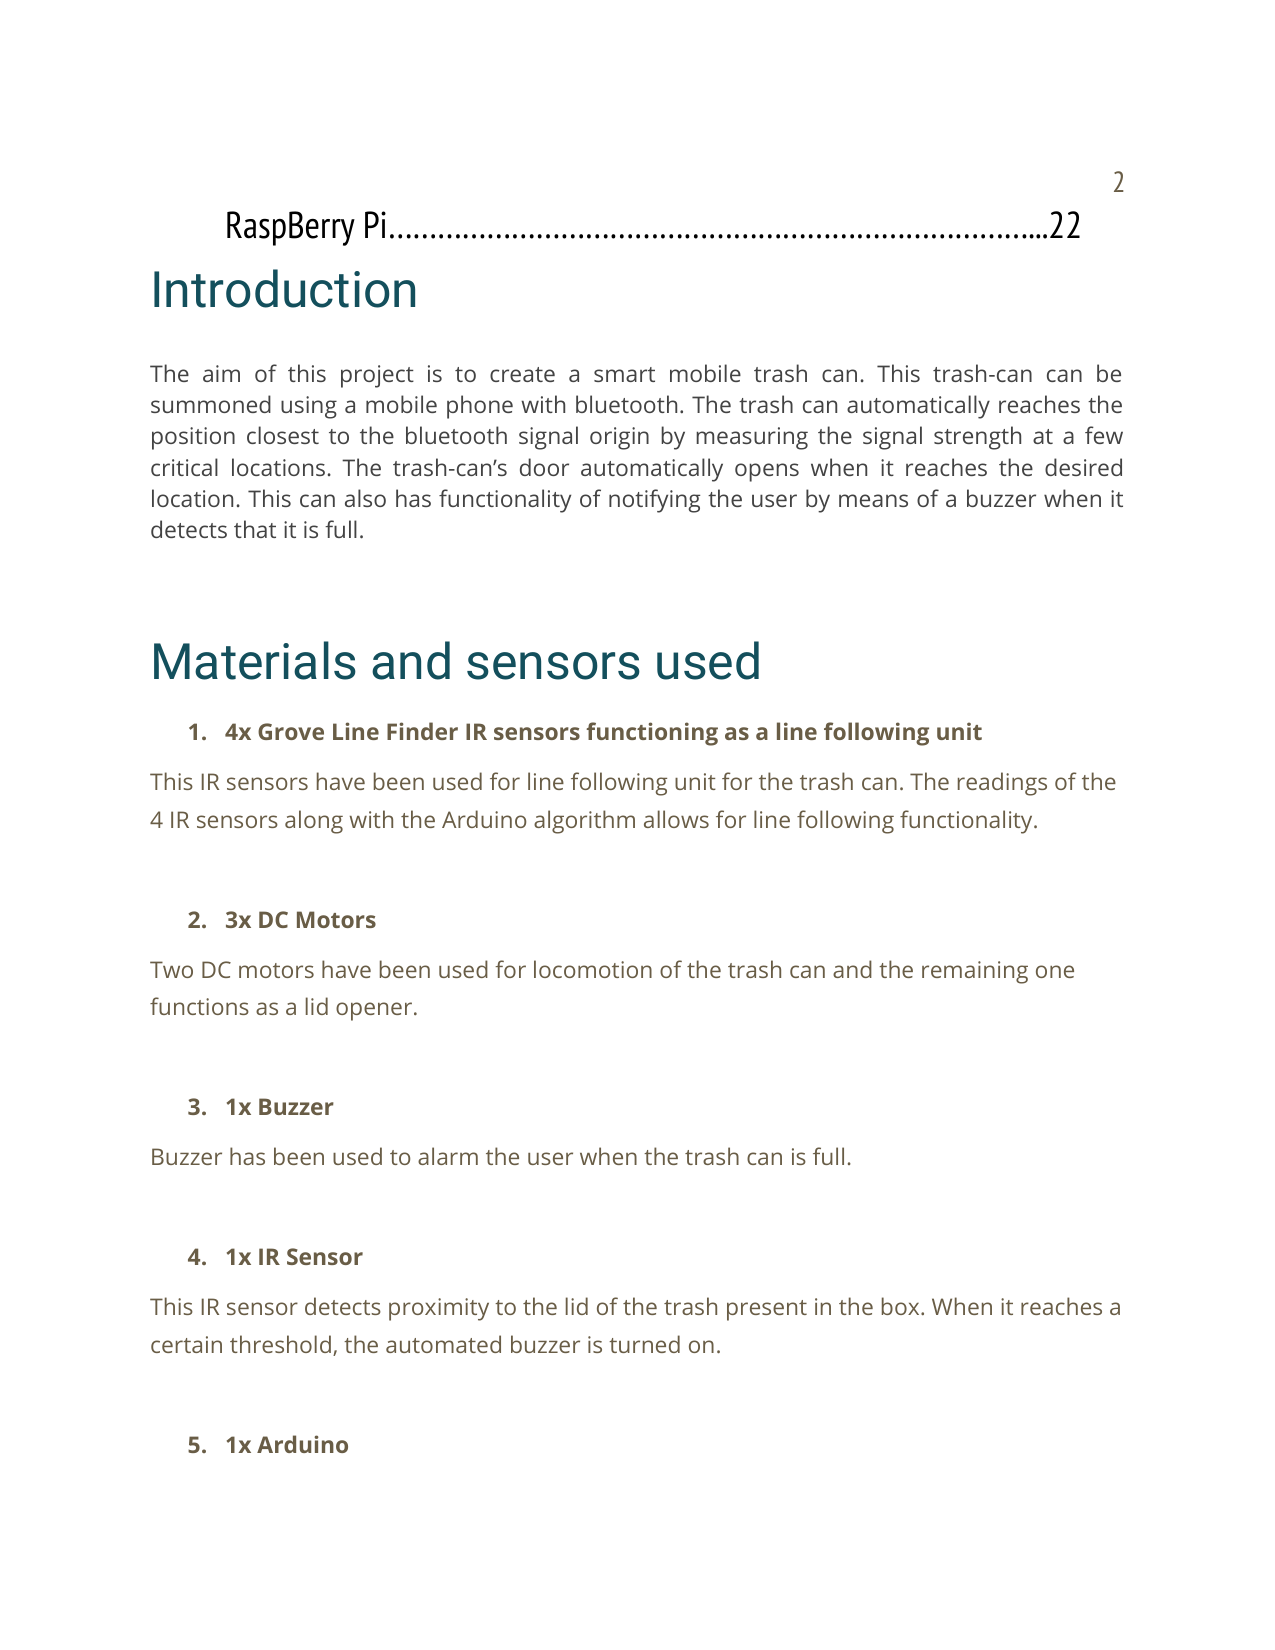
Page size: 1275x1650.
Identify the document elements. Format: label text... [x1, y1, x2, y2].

text Introduction [150, 261, 1125, 320]
text Two DC motors have been used for locomotion of the trash can and the remaining one functions as a lid opener. [150, 953, 1125, 1022]
list 1x Buzzer [187, 1091, 1125, 1122]
text The aim of this project is to create a smart mobile trash can. This trash-can can be summoned using a mobile phone with bluetooth. The trash can automatically reaches the position closest to the bluetooth signal origin by measuring the signal strength at a few critical locations. The trash-can’s door automatically opens when it reaches the desired location. This can also has functionality of notifying the user by means of a buzzer when it detects that it is full. [150, 358, 1125, 545]
text Materials and sensors used [150, 633, 1125, 692]
text This IR sensors have been used for line following unit for the trash can. The readings of the 4 IR sensors along with the Arduino algorithm allows for line following functionality. [150, 766, 1125, 835]
list 1x IR Sensor [187, 1241, 1125, 1272]
list 4x Grove Line Finder IR sensors functioning as a line following unit [187, 716, 1125, 747]
list 1x Arduino [187, 1428, 1125, 1460]
text This IR sensor detects proximity to the lid of the trash present in the box. When it reaches a certain threshold, the automated buzzer is turned on. [150, 1291, 1125, 1360]
text RaspBerry Pi……………………………………………………………………...22 [150, 200, 1125, 249]
text Buzzer has been used to alarm the user when the trash can is full. [150, 1141, 1125, 1172]
list 3x DC Motors [187, 903, 1125, 935]
